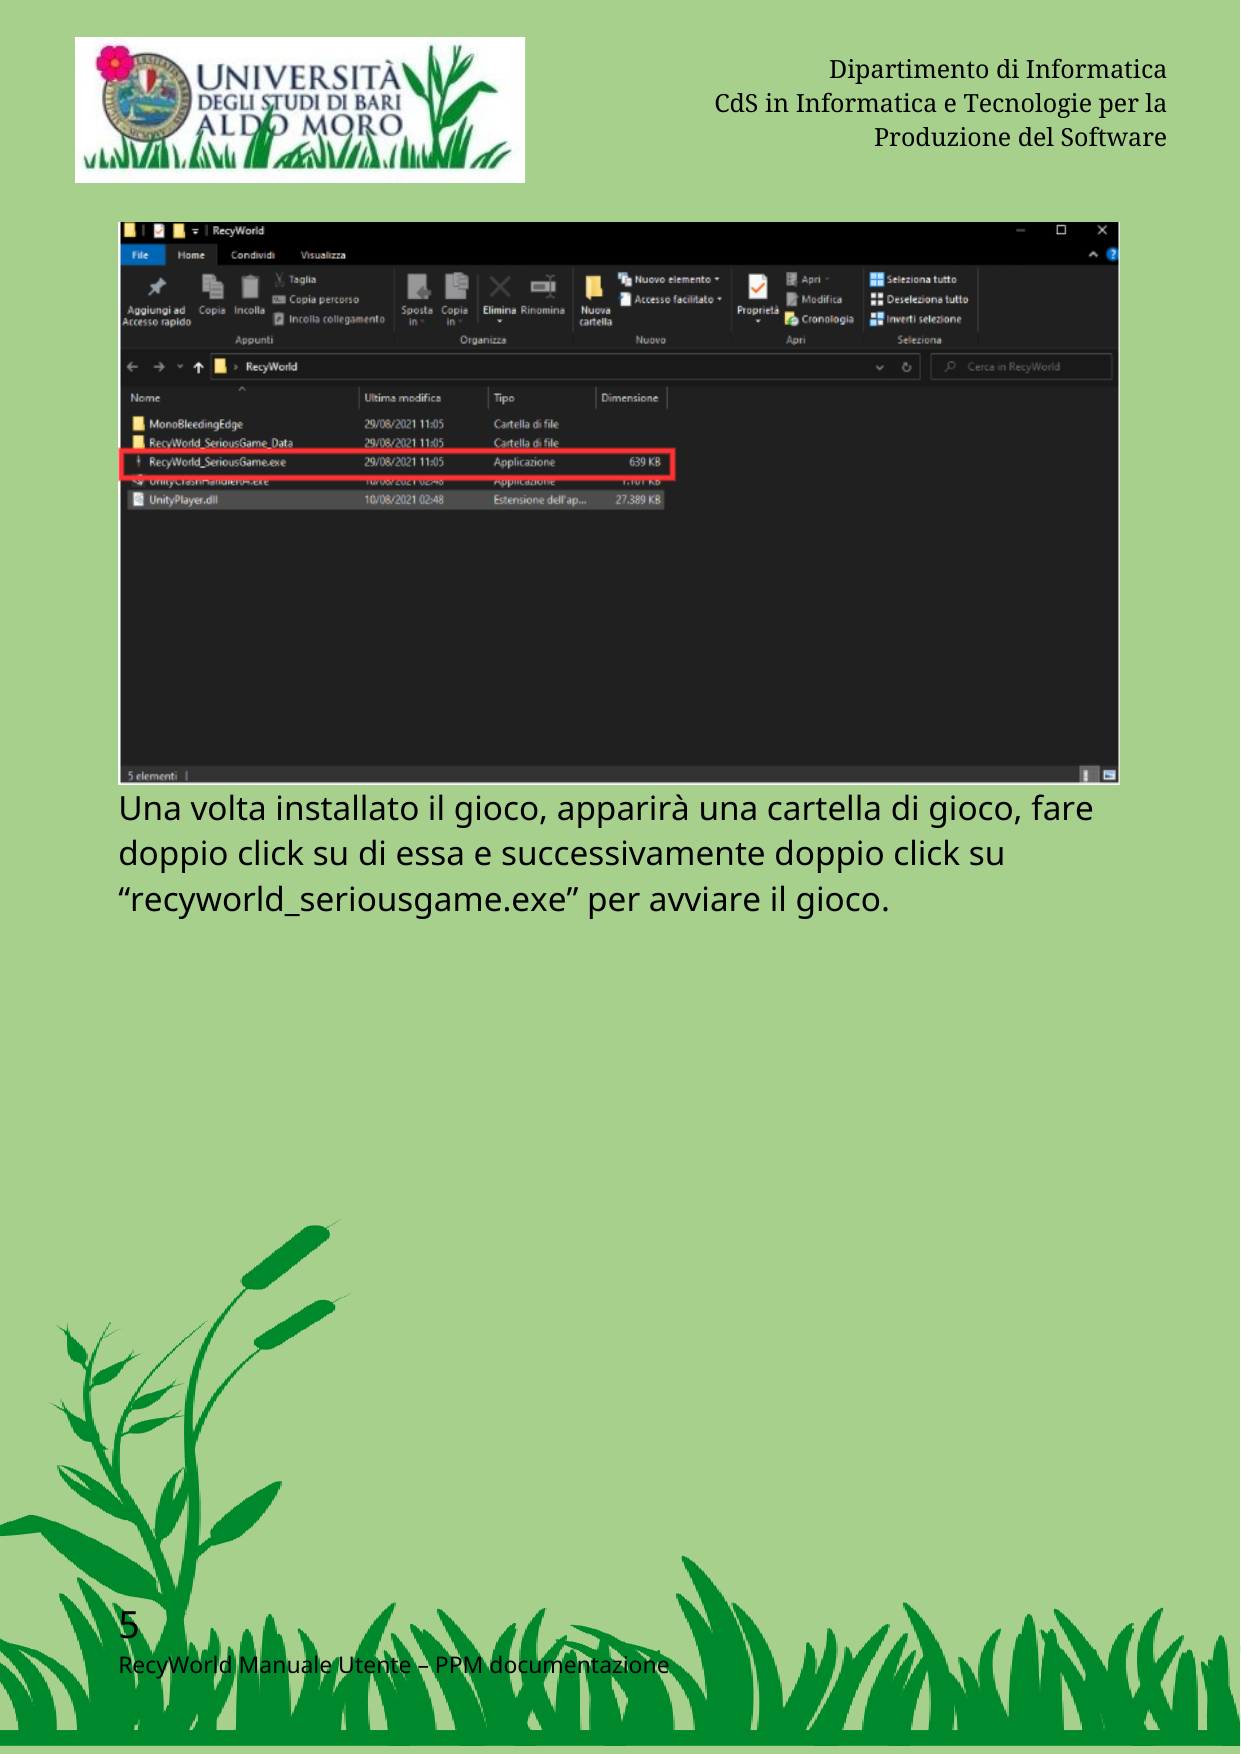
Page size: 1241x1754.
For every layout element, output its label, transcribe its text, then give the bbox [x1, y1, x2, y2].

picture [75, 37, 525, 183]
text Una volta installato il gioco, apparirà una cartella di gioco, fare doppio click su di essa e successivamente doppio click su “recyworld_seriousgame.exe” per avviare il gioco. [118, 784, 1122, 921]
picture [118, 222, 1120, 785]
picture [0, 1217, 1241, 1746]
